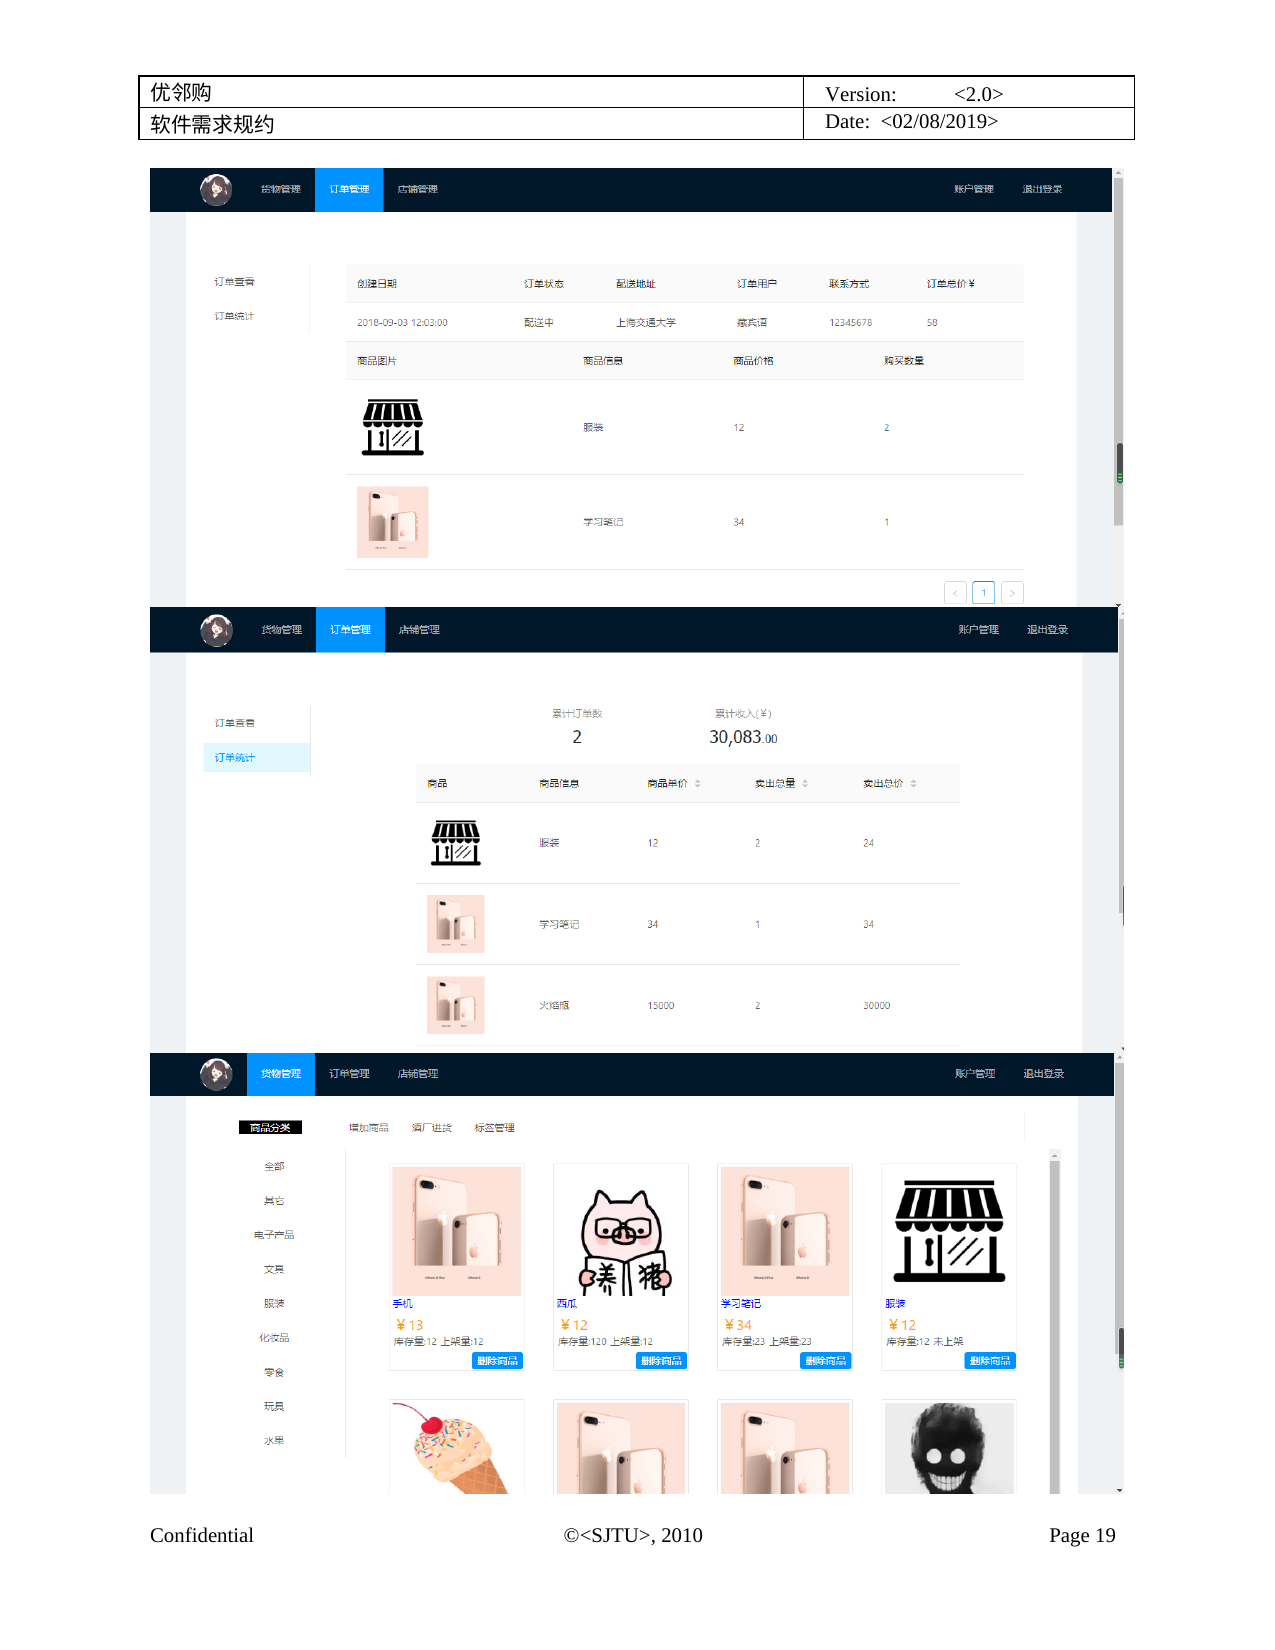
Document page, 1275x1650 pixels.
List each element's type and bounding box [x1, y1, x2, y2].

picture [150, 168, 1124, 1494]
